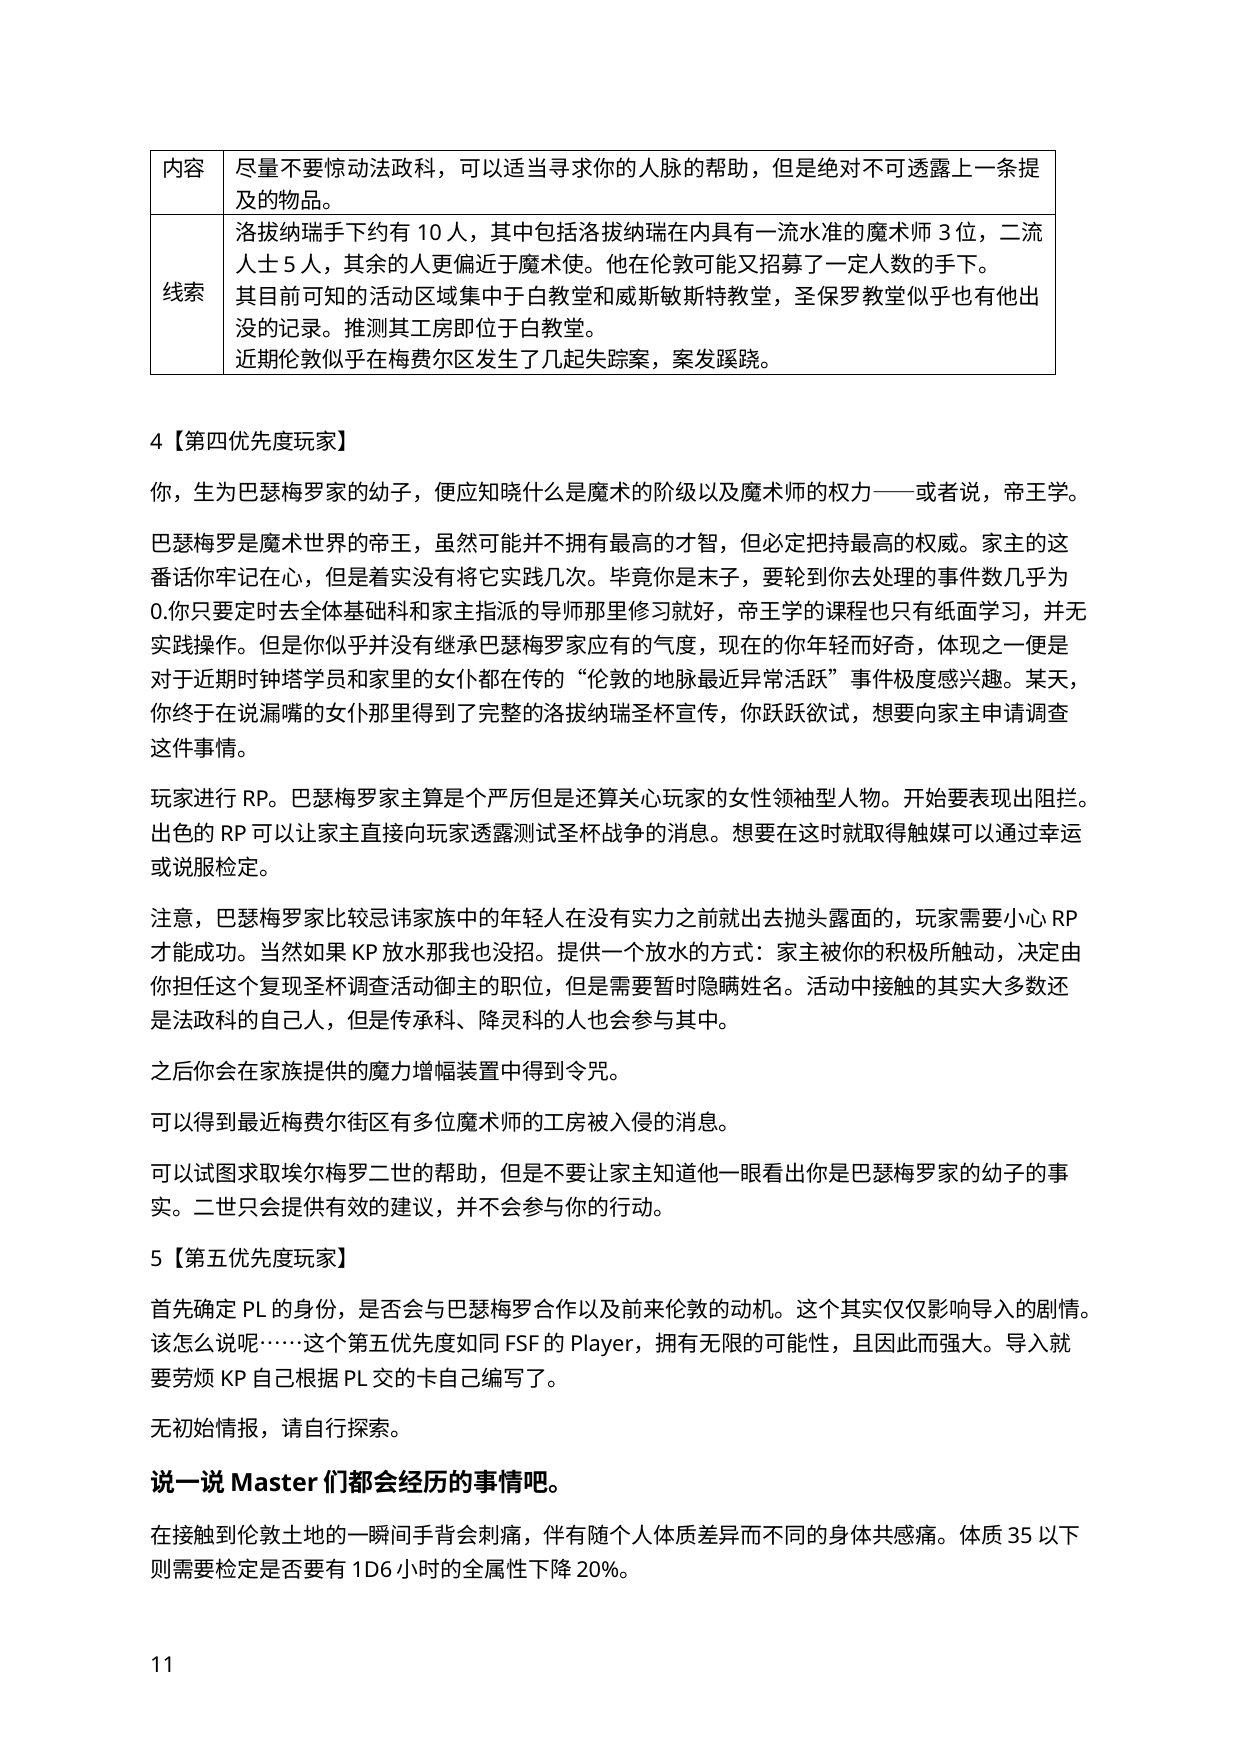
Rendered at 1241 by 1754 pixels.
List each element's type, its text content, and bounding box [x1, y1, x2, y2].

text 无初始情报，请自行探索。 [150, 1411, 1090, 1443]
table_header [224, 151, 1055, 214]
text 你，生为巴瑟梅罗家的幼子，便应知晓什么是魔术的阶级以及魔术师的权力——或者说，帝王学。 [150, 475, 1090, 506]
table_header 任务内容 [151, 151, 223, 214]
text 5【第五优先度玩家】 [150, 1241, 1090, 1273]
text 首先确定PL的身份，是否会与巴瑟梅罗合作以及前来伦敦的动机。这个其实仅仅影响导入的剧情。该怎么说呢……这个第五优先度如同FSF的Player，拥有无限的可能性，且因此而强大。导入就要劳烦KP自己根据PL交的卡自己编写了。 [150, 1292, 1090, 1392]
text 说一说Master们都会经历的事情吧。 [150, 1462, 1090, 1498]
text 可以得到最近梅费尔街区有多位魔术师的工房被入侵的消息。 [150, 1105, 1090, 1137]
table_cell 线索 [151, 215, 223, 374]
text 在接触到伦敦土地的一瞬间手背会刺痛，伴有随个人体质差异而不同的身体共感痛。体质35以下则需要检定是否要有1D6小时的全属性下降20%。 [150, 1518, 1090, 1584]
text 巴瑟梅罗是魔术世界的帝王，虽然可能并不拥有最高的才智，但必定把持最高的权威。家主的这番话你牢记在心，但是着实没有将它实践几次。毕竟你是末子，要轮到你去处理的事件数几乎为0.你只要定时去全体基础科和家主指派的导师那里修习就好，帝王学的课程也只有纸面学习，并无实践操作。但是你似乎并没有继承巴瑟梅罗家应有的气度，现在的你年轻而好奇，体现之一便是对于近期时钟塔学员和家里的女仆都在传的“伦敦的地脉最近异常活跃”事件极度感兴趣。某天，你终于在说漏嘴的女仆那里得到了完整的洛拔纳瑞圣杯宣传，你跃跃欲试，想要向家主申请调查这件事情。 [150, 526, 1090, 762]
text 注意，巴瑟梅罗家比较忌讳家族中的年轻人在没有实力之前就出去抛头露面的，玩家需要小心RP才能成功。当然如果KP放水那我也没招。提供一个放水的方式：家主被你的积极所触动，决定由你担任这个复现圣杯调查活动御主的职位，但是需要暂时隐瞒姓名。活动中接触的其实大多数还是法政科的自己人，但是传承科、降灵科的人也会参与其中。 [150, 901, 1090, 1035]
text 可以试图求取埃尔梅罗二世的帮助，但是不要让家主知道他一眼看出你是巴瑟梅罗家的幼子的事实。二世只会提供有效的建议，并不会参与你的行动。 [150, 1156, 1090, 1222]
text 4【第四优先度玩家】 [150, 424, 1090, 456]
text 玩家进行RP。巴瑟梅罗家主算是个严厉但是还算关心玩家的女性领袖型人物。开始要表现出阻拦。出色的RP可以让家主直接向玩家透露测试圣杯战争的消息。想要在这时就取得触媒可以通过幸运或说服检定。 [150, 781, 1090, 882]
text 之后你会在家族提供的魔力增幅装置中得到令咒。 [150, 1054, 1090, 1086]
table_cell 洛拔纳瑞手下约有10人，其中包括洛拔纳瑞在内具有一流水准的魔术师3位，二流人士5人，其余的人更偏近于魔术使。他在伦敦可能又招募了一定人数的手下。 其目前可知的活动区域集中于白教堂和威斯敏斯特教堂，圣保罗教堂似乎也有他出没的记录。推测其工房即位于白教堂。 近期伦敦似乎在梅费尔区发生了几起失踪案，案发蹊跷。 [224, 215, 1055, 374]
